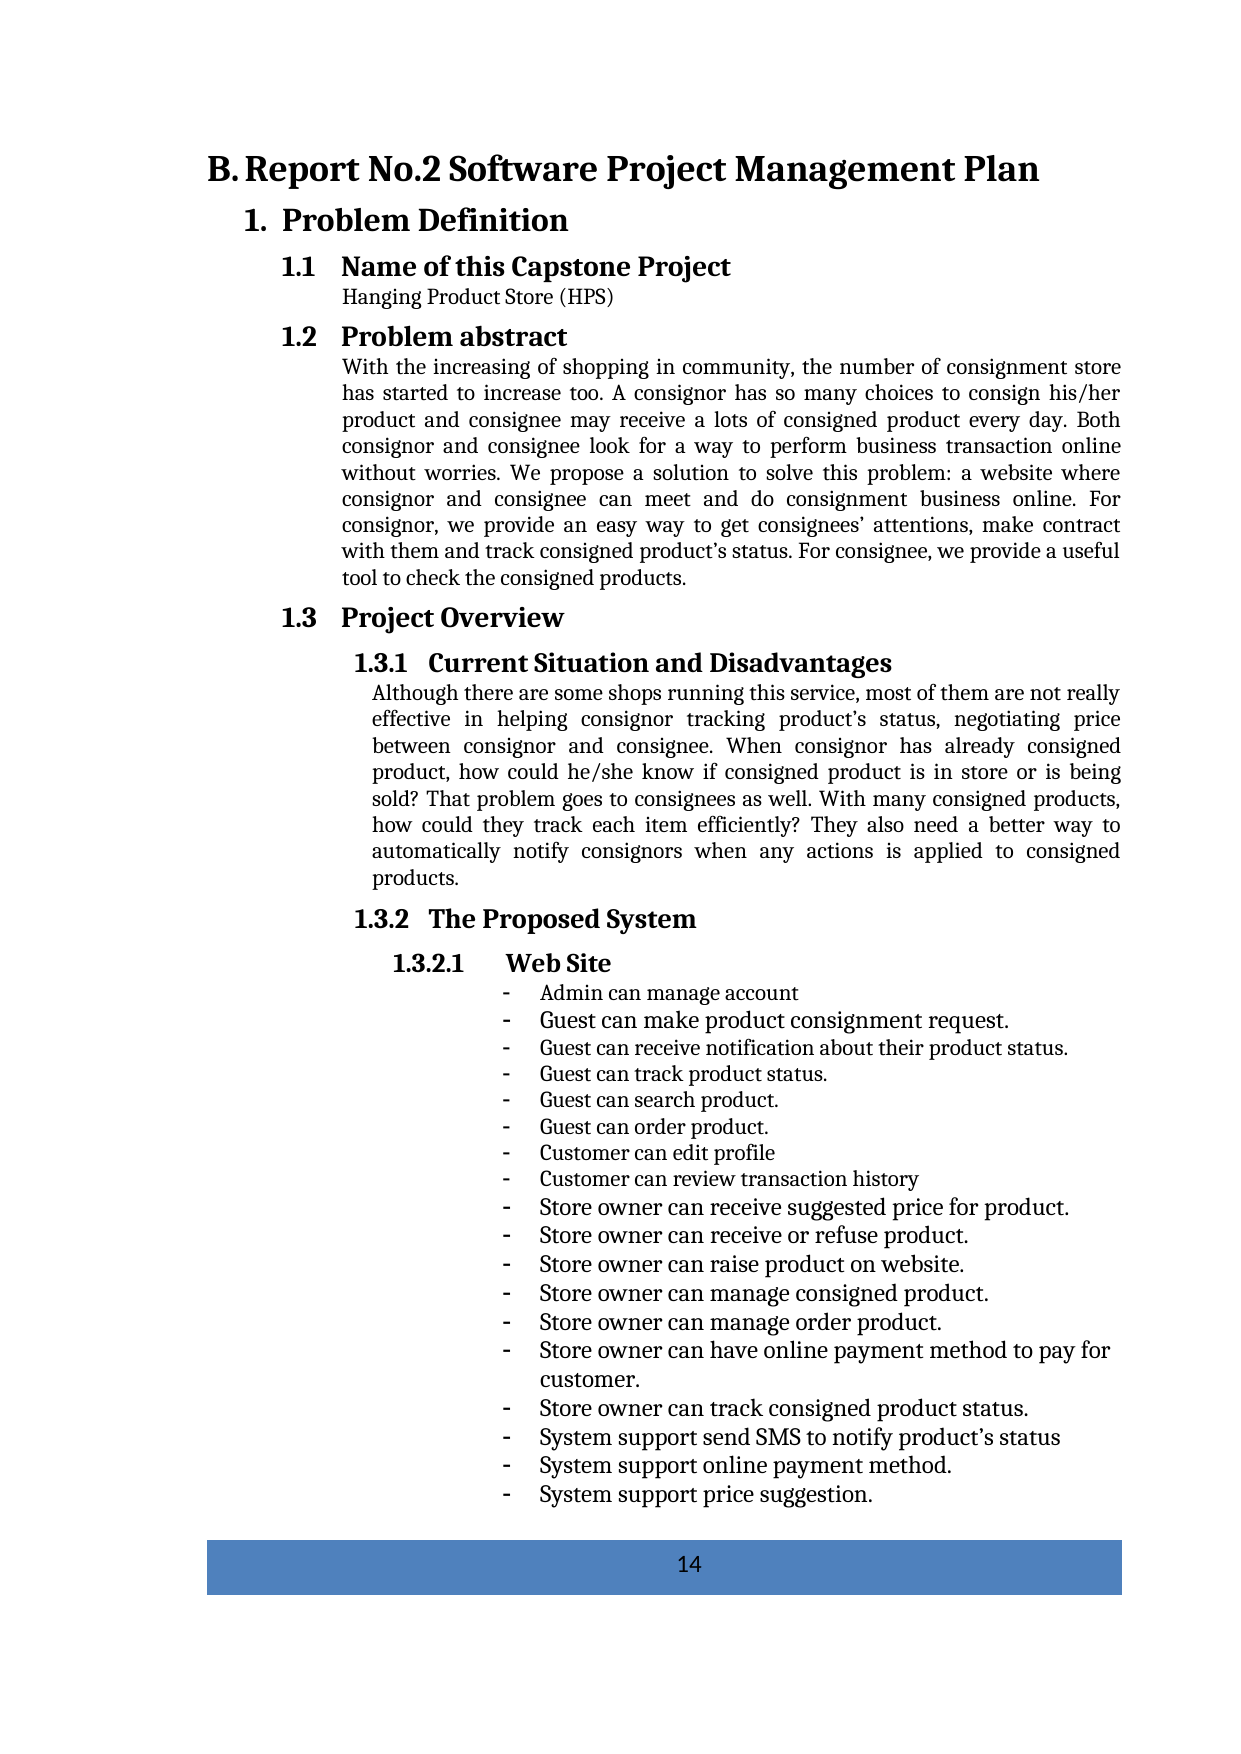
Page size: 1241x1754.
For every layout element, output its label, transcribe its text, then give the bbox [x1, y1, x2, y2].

list System support send SMS to notify product’s status [502, 1422, 1122, 1451]
text With the increasing of shopping in community, the number of consignment store has started to increase too. A consignor has so many choices to consign his/her product and consignee may receive a lots of consigned product every day. Both consignor and consignee look for a way to perform business transaction online without worries. We propose a solution to solve this problem: a website where consignor and consignee can meet and do consignment business online. For consignor, we provide an easy way to get consignees’ attentions, make contract with them and track consigned product’s status. For consignee, we provide a useful tool to check the consigned products. [342, 354, 1122, 591]
list System support price suggestion. [502, 1480, 1122, 1509]
list Store owner can manage consigned product. [502, 1279, 1122, 1307]
list Store owner can raise product on website. [502, 1250, 1122, 1279]
list Guest can search product. [502, 1087, 1122, 1113]
list Store owner can manage order product. [502, 1307, 1122, 1336]
list System support online payment method. [502, 1451, 1122, 1480]
list Guest can track product status. [502, 1061, 1122, 1087]
list Guest can make product consignment request. [502, 1006, 1122, 1034]
list Store owner can receive or refuse product. [502, 1221, 1122, 1250]
list Store owner can have online payment method to pay for customer. [502, 1336, 1122, 1394]
text Hanging Product Store (HPS) [342, 283, 1122, 310]
subtitle Current Situation and Disadvantages [354, 647, 1122, 680]
subtitle Web Site [393, 948, 1122, 979]
subtitle Name of this Capstone Project [282, 250, 1122, 283]
subtitle Problem Definition [244, 201, 1122, 239]
subtitle Report No.2 Software Project Management Plan [207, 148, 1122, 191]
list Store owner can track consigned product status. [502, 1394, 1122, 1422]
list Store owner can receive suggested price for product. [502, 1192, 1122, 1221]
subtitle The Proposed System [354, 903, 1122, 936]
text Although there are some shops running this service, most of them are not really effective in helping consignor tracking product’s status, negotiating price between consignor and consignee. When consignor has already consigned product, how could he/she know if consigned product is in store or is being sold? That problem goes to consignees as well. With many consigned products, how could they track each item efficiently? They also need a better way to automatically notify consignors when any actions is applied to consigned products. [372, 680, 1122, 891]
list Admin can manage account [502, 979, 1122, 1006]
list Guest can order product. [502, 1113, 1122, 1140]
list Customer can edit profile [502, 1140, 1122, 1166]
subtitle Problem abstract [282, 320, 1122, 354]
list Guest can receive notification about their product status. [502, 1034, 1122, 1061]
subtitle Project Overview [282, 601, 1122, 635]
list Customer can review transaction history [502, 1166, 1122, 1192]
